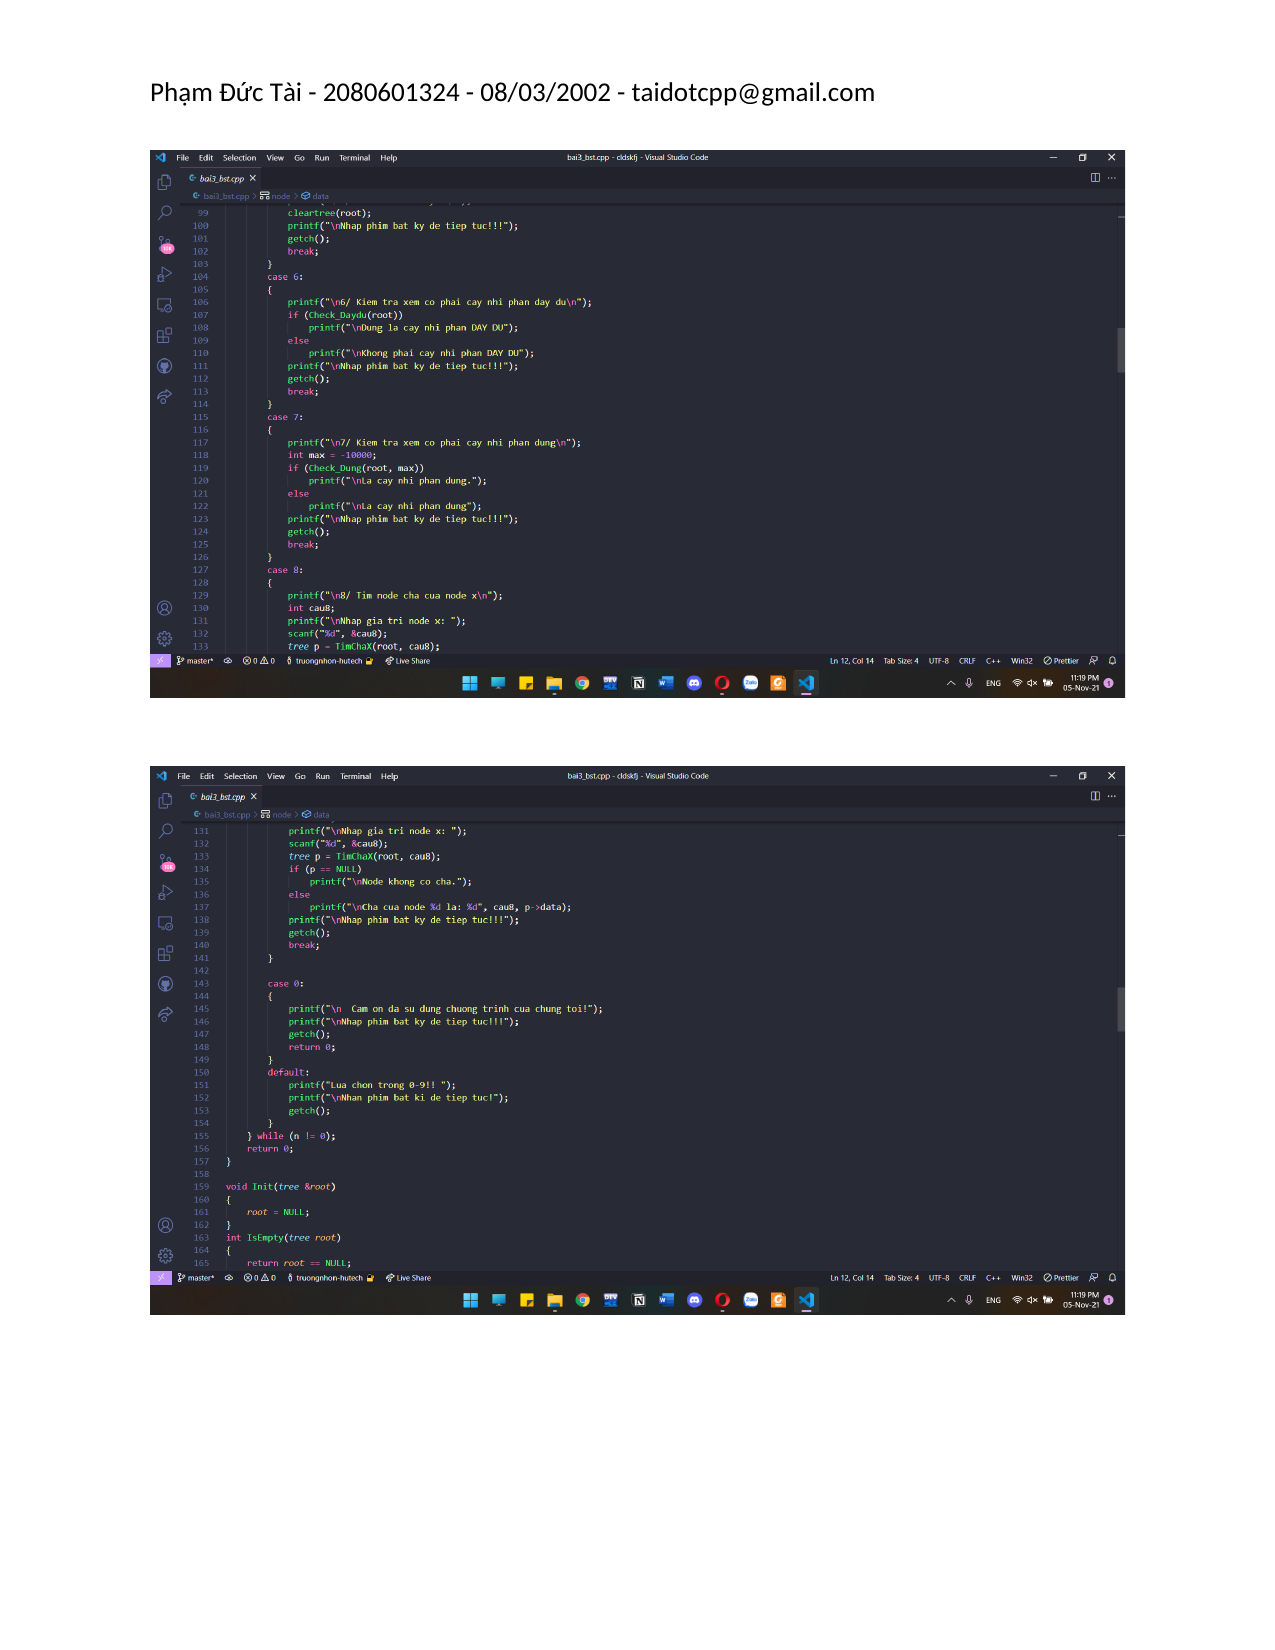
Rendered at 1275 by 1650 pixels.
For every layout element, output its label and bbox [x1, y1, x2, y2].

picture [150, 766, 1125, 1315]
picture [150, 150, 1125, 698]
